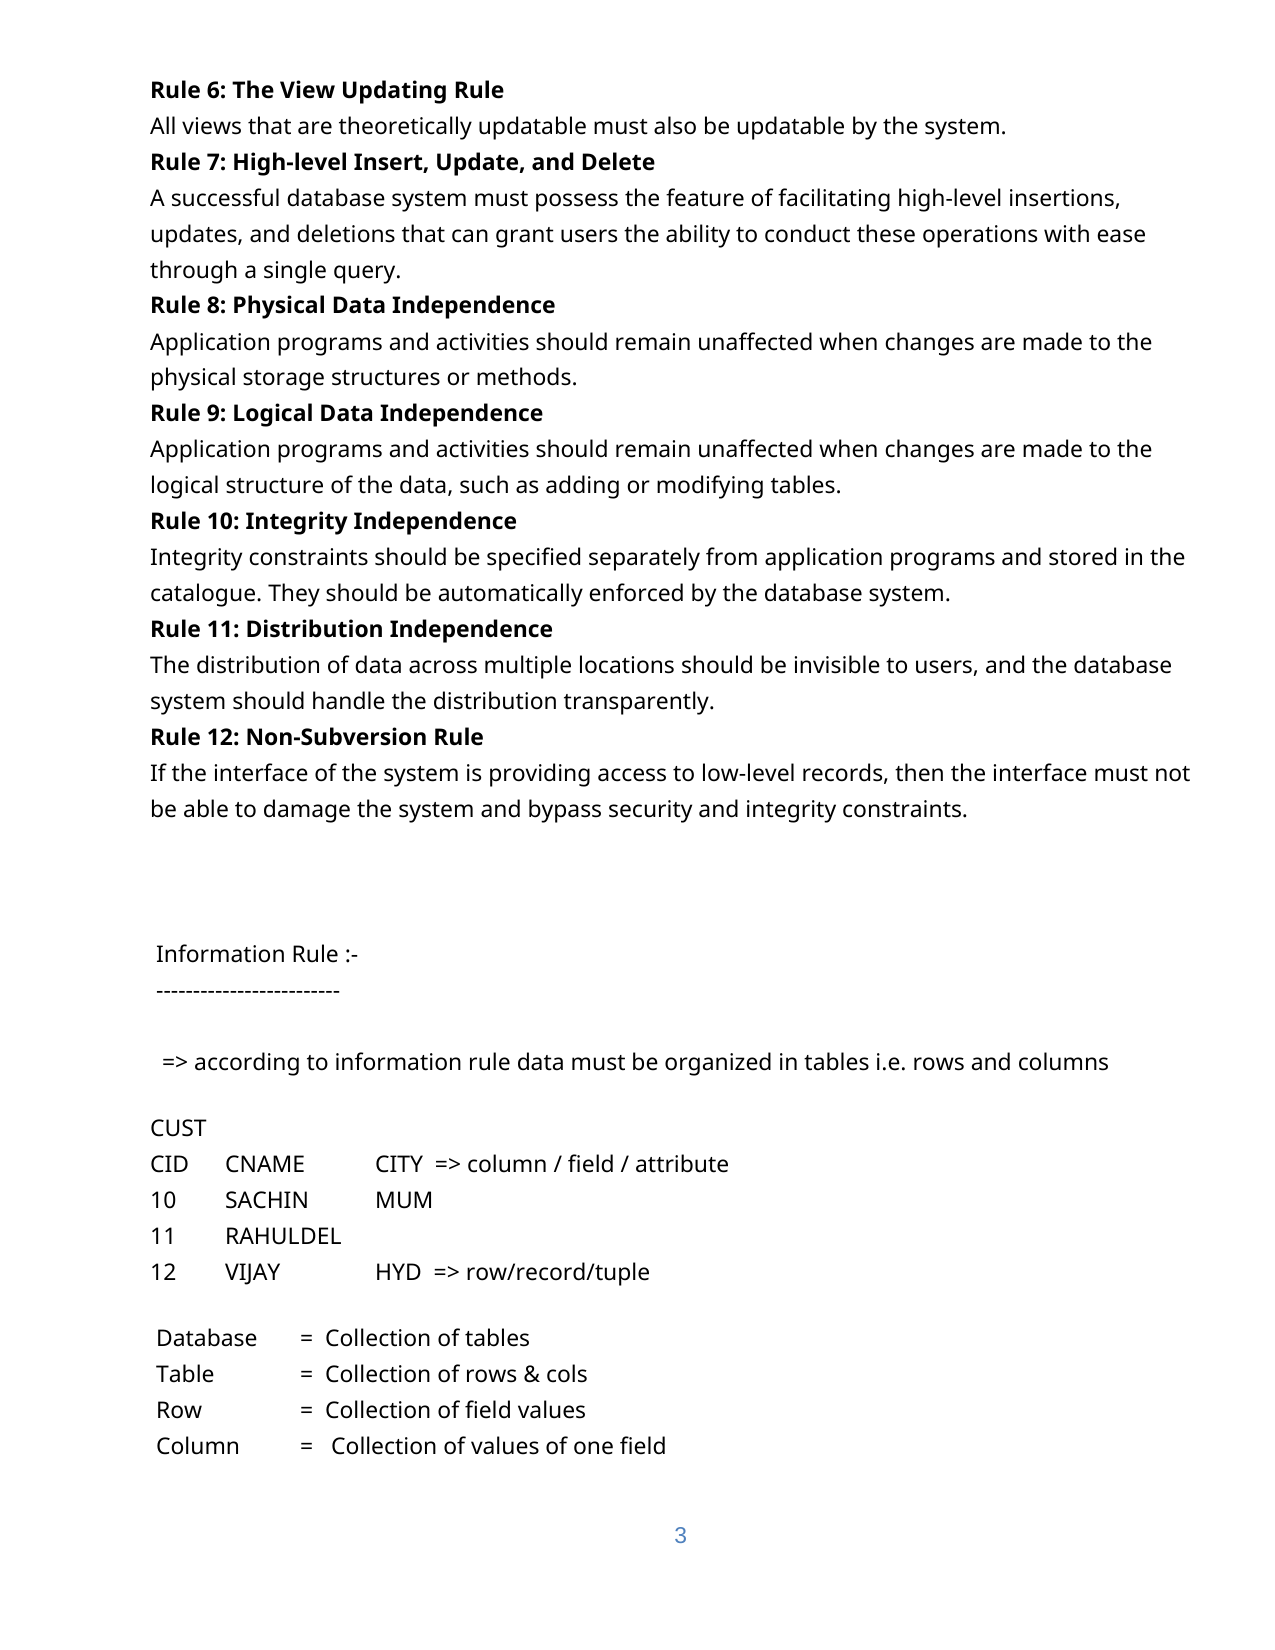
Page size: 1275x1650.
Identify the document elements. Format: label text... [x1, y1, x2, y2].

text 10 SACHIN MUM [150, 1184, 1211, 1216]
text All views that are theoretically updatable must also be updatable by the system. [150, 110, 1211, 141]
text Application programs and activities should remain unaffected when changes are made to the logical structure of the data, such as adding or modifying tables. [150, 433, 1211, 500]
text If the interface of the system is providing access to low-level records, then the interface must not be able to damage the system and bypass security and integrity constraints. [150, 757, 1211, 824]
text Rule 8: Physical Data Independence [150, 289, 1211, 321]
text Rule 6: The View Updating Rule [150, 74, 1211, 105]
text 11 RAHUL DEL [150, 1220, 1211, 1251]
text Application programs and activities should remain unaffected when changes are made to the physical storage structures or methods. [150, 325, 1211, 393]
text The distribution of data across multiple locations should be invisible to users, and the database system should handle the distribution transparently. [150, 649, 1211, 716]
text Rule 11: Distribution Independence [150, 613, 1211, 644]
text Rule 7: High-level Insert, Update, and Delete [150, 146, 1211, 177]
text => according to information rule data must be organized in tables i.e. rows and columns [150, 1046, 1211, 1077]
text Rule 9: Logical Data Independence [150, 397, 1211, 428]
text Database = Collection of tables [150, 1322, 1211, 1353]
text Information Rule :- [150, 938, 1211, 970]
text CID CNAME CITY => column / field / attribute [150, 1148, 1211, 1179]
text A successful database system must possess the feature of facilitating high-level insertions, updates, and deletions that can grant users the ability to conduct these operations with ease through a single query. [150, 182, 1211, 285]
text CUST [150, 1112, 1211, 1144]
text Row = Collection of field values [150, 1394, 1211, 1425]
text 12 VIJAY HYD => row/record/tuple [150, 1256, 1211, 1287]
text Rule 12: Non-Subversion Rule [150, 721, 1211, 752]
text Integrity constraints should be specified separately from application programs and stored in the catalogue. They should be automatically enforced by the database system. [150, 541, 1211, 608]
text Column = Collection of values of one field [150, 1430, 1211, 1461]
text Table = Collection of rows & cols [150, 1358, 1211, 1389]
text Rule 10: Integrity Independence [150, 505, 1211, 536]
text ------------------------- [150, 974, 1211, 1006]
